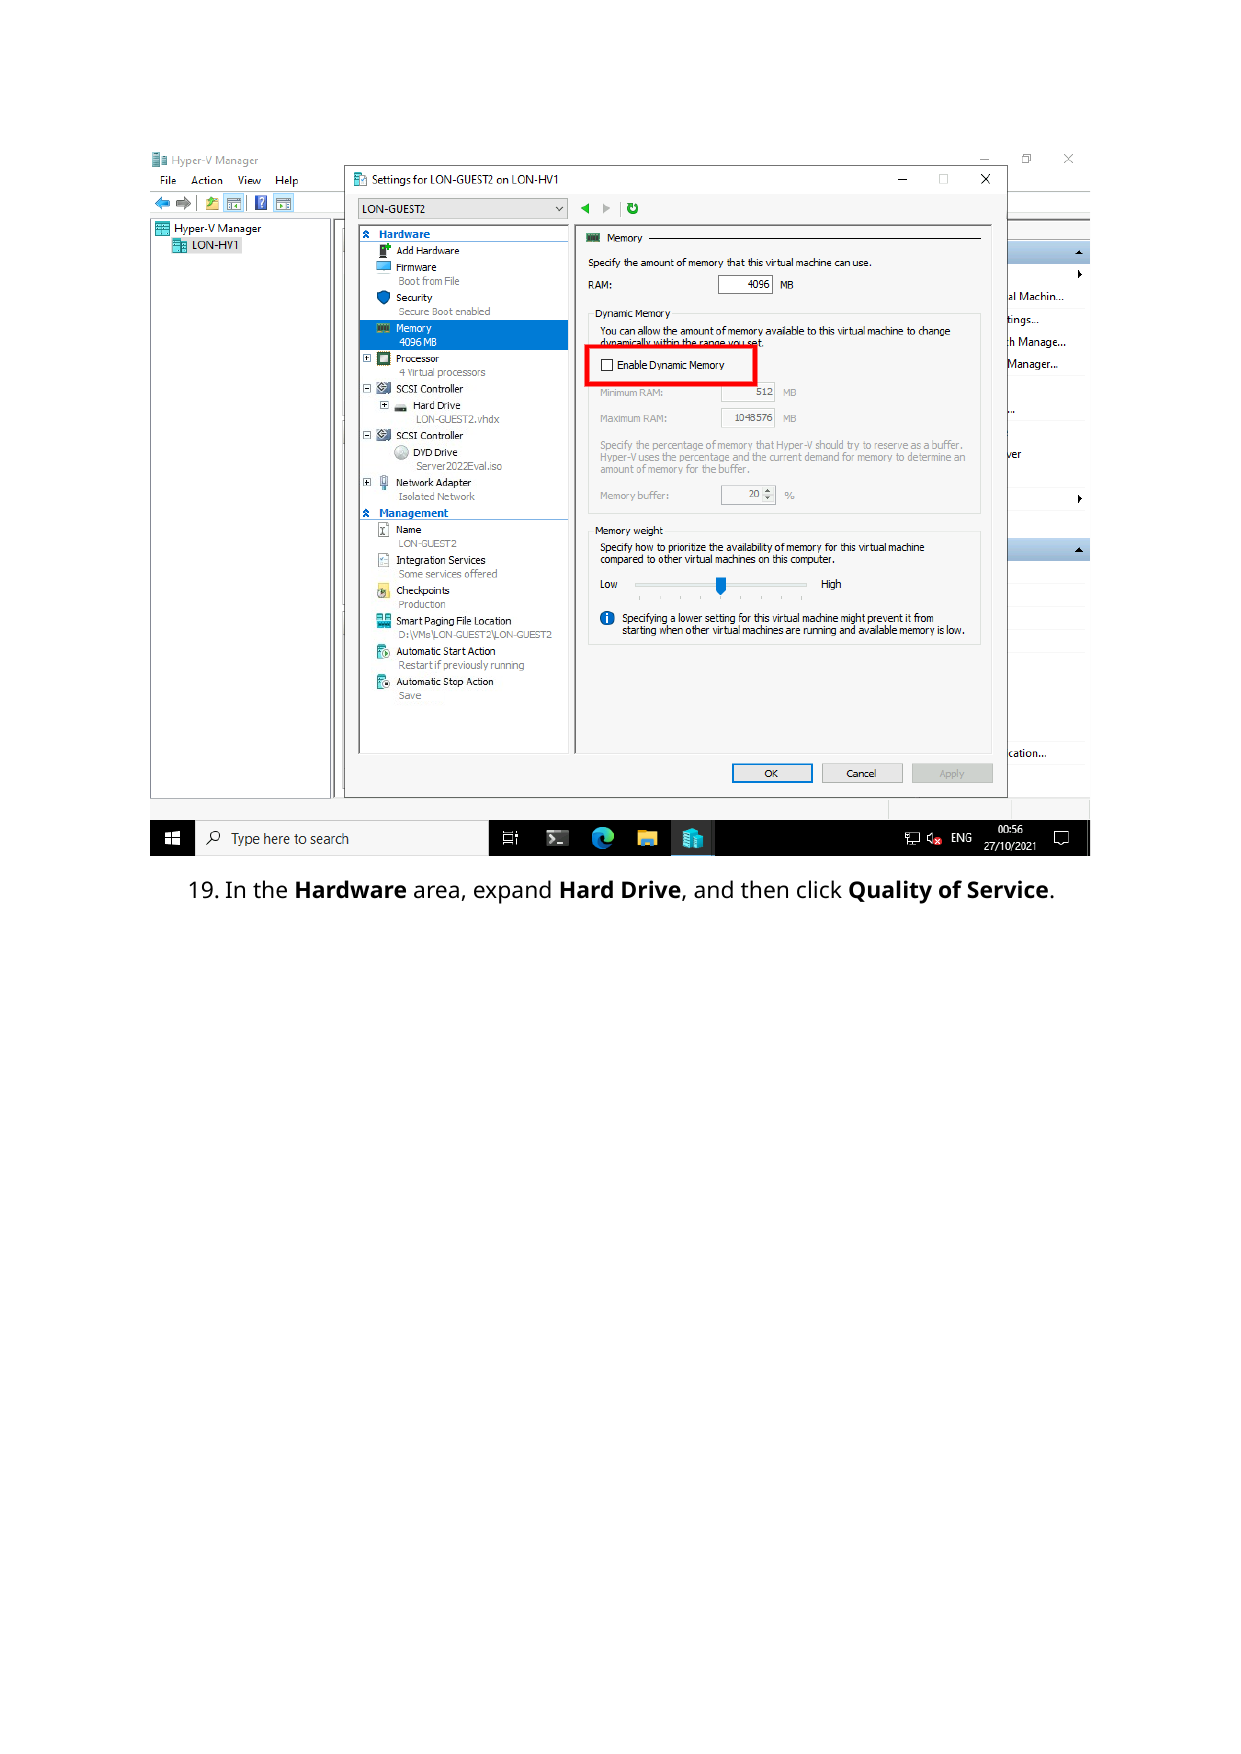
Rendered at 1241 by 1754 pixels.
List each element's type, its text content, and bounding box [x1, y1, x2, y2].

list In the Hardware area, expand Hard Drive, and then click Quality of Service. [187, 874, 1090, 906]
picture [150, 150, 1091, 856]
